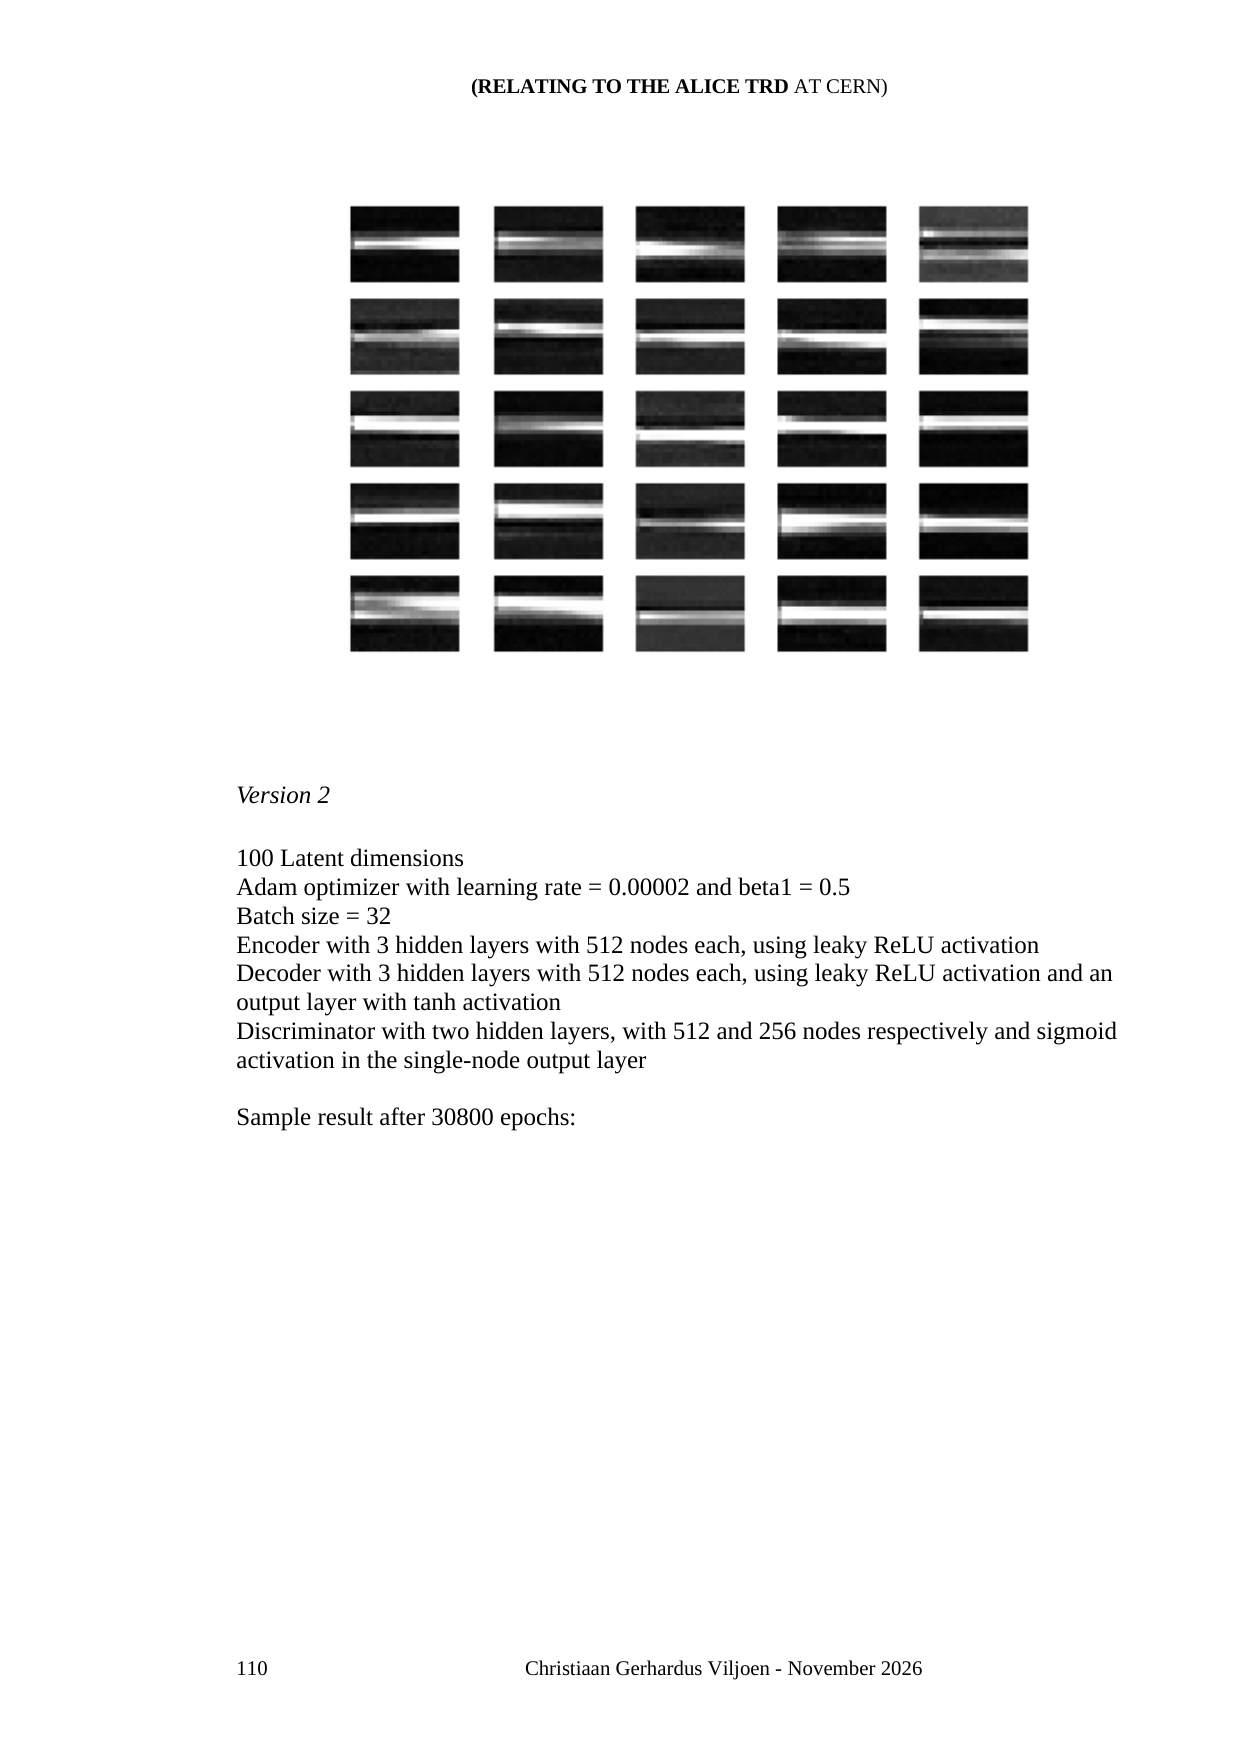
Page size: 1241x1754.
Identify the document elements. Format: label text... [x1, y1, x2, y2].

text Discriminator with two hidden layers, with 512 and 256 nodes respectively and sigmoid activation in the single-node output layer [236, 1016, 1122, 1073]
text Batch size = 32 [236, 901, 1122, 930]
text 100 Latent dimensions [236, 843, 1122, 872]
text Encoder with 3 hidden layers with 512 nodes each, using leaky ReLU activation [236, 930, 1122, 958]
picture [236, 135, 1123, 726]
text Adam optimizer with learning rate = 0.00002 and beta1 = 0.5 [236, 872, 1122, 901]
text Sample result after 30800 epochs: [236, 1102, 1122, 1131]
text Decoder with 3 hidden layers with 512 nodes each, using leaky ReLU activation and an output layer with tanh activation [236, 958, 1122, 1016]
subtitle Version 2 [236, 780, 1122, 808]
